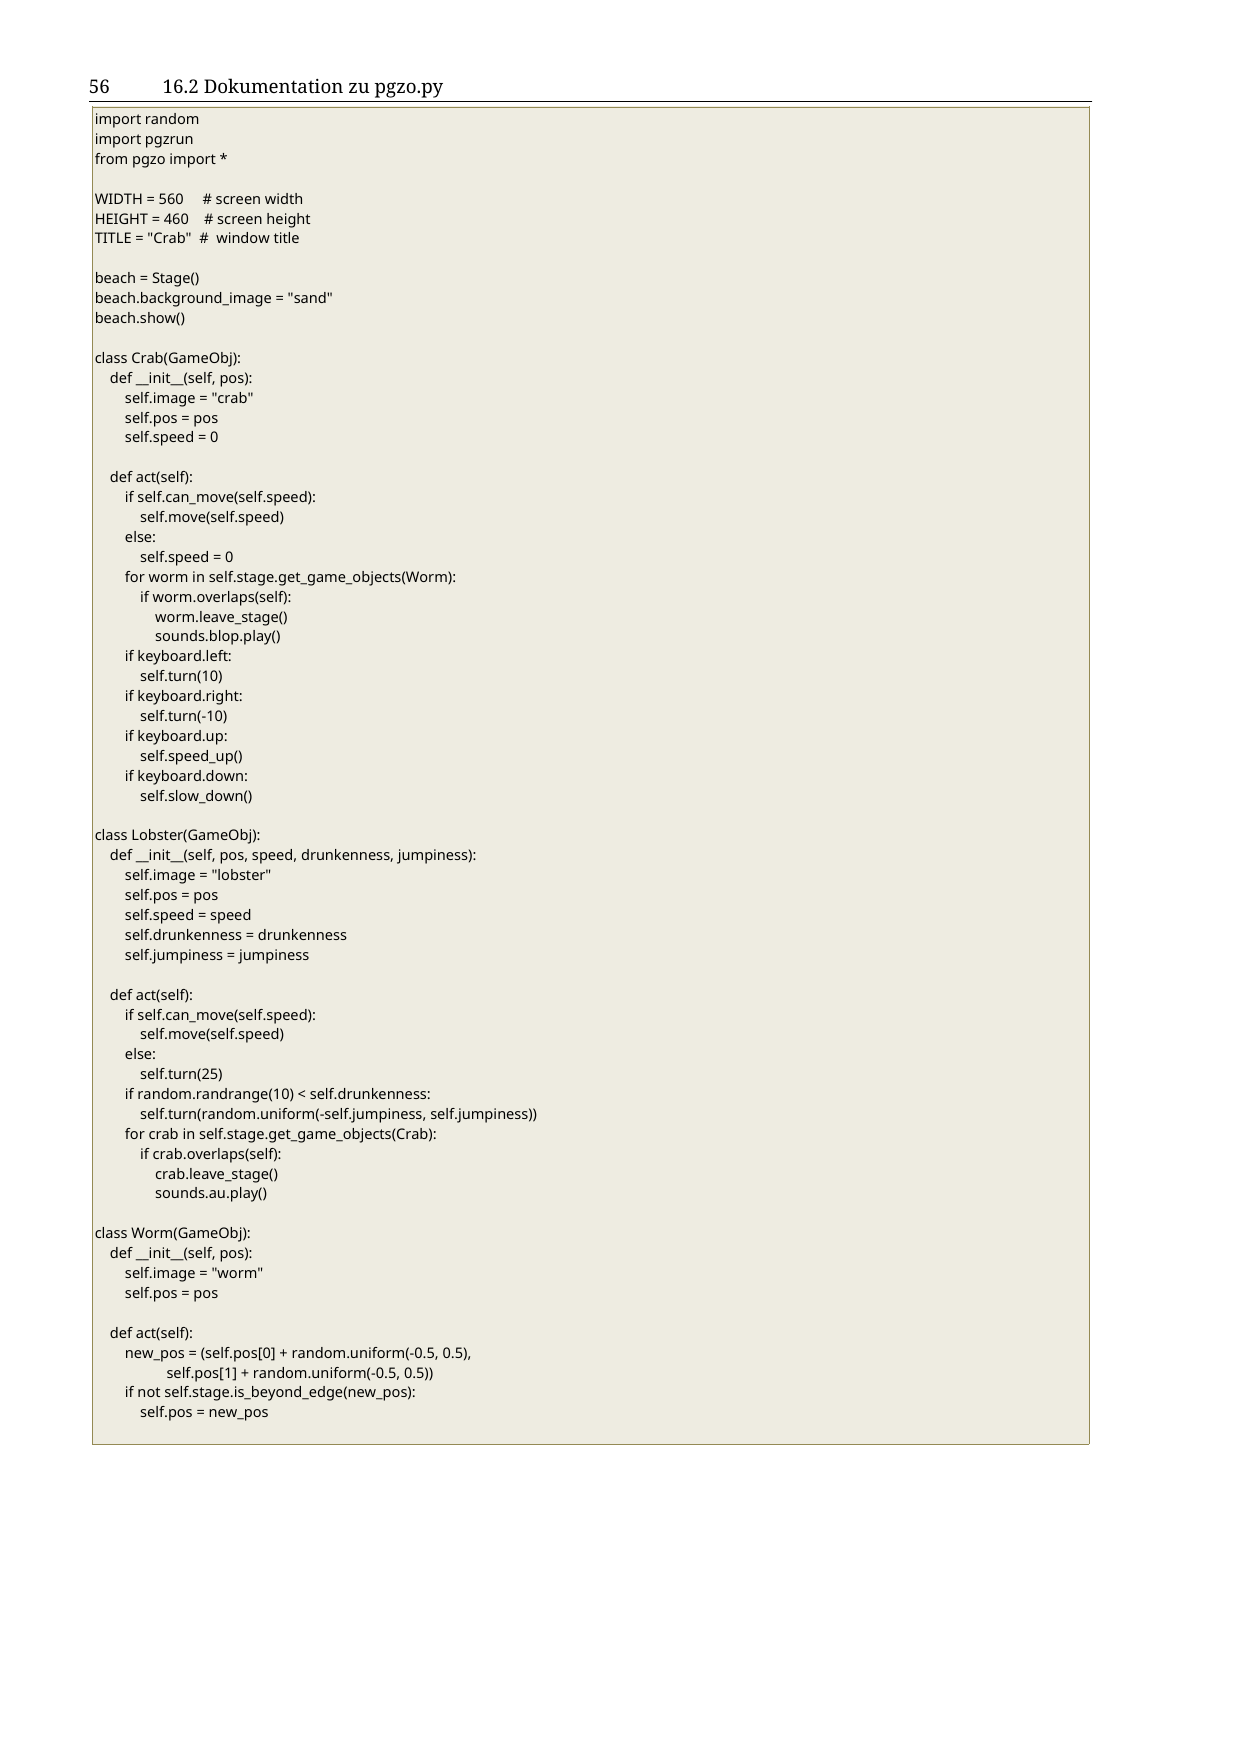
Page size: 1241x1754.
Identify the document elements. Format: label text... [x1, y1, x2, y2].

text if keyboard.down: [93, 763, 1089, 783]
text for crab in self.stage.get_game_objects(Crab): [93, 1121, 1089, 1141]
text beach.show() [93, 305, 1089, 325]
text WIDTH = 560 # screen width [93, 186, 1089, 206]
text self.jumpiness = jumpiness [93, 942, 1089, 962]
text self.move(self.speed) [93, 504, 1089, 524]
text self.pos = pos [93, 1280, 1089, 1300]
text else: [93, 1041, 1089, 1061]
text def __init__(self, pos): [93, 1240, 1089, 1260]
text if random.randrange(10) < self.drunkenness: [93, 1081, 1089, 1101]
text HEIGHT = 460 # screen height [93, 206, 1089, 226]
text from pgzo import * [93, 146, 1089, 166]
text def act(self): [93, 1320, 1089, 1340]
text import pgzrun [93, 126, 1089, 146]
text self.drunkenness = drunkenness [93, 922, 1089, 942]
text sounds.blop.play() [93, 624, 1089, 643]
text if worm.overlaps(self): [93, 584, 1089, 604]
text else: [93, 524, 1089, 544]
text self.slow_down() [93, 783, 1089, 803]
text new_pos = (self.pos[0] + random.uniform(-0.5, 0.5), [93, 1340, 1089, 1360]
text TITLE = "Crab" # window title [93, 226, 1089, 246]
text def __init__(self, pos): [93, 365, 1089, 385]
text class Worm(GameObj): [93, 1221, 1089, 1240]
text if self.can_move(self.speed): [93, 484, 1089, 504]
text if keyboard.right: [93, 683, 1089, 703]
text worm.leave_stage() [93, 604, 1089, 624]
text self.speed_up() [93, 743, 1089, 763]
text if crab.overlaps(self): [93, 1141, 1089, 1161]
text self.pos = pos [93, 882, 1089, 902]
text def __init__(self, pos, speed, drunkenness, jumpiness): [93, 842, 1089, 862]
text self.turn(25) [93, 1061, 1089, 1081]
text self.speed = 0 [93, 425, 1089, 444]
text def act(self): [93, 464, 1089, 484]
text import random [93, 108, 1089, 126]
text self.speed = 0 [93, 544, 1089, 564]
text beach.background_image = "sand" [93, 285, 1089, 305]
text self.turn(random.uniform(-self.jumpiness, self.jumpiness)) [93, 1101, 1089, 1121]
text if not self.stage.is_beyond_edge(new_pos): [93, 1380, 1089, 1399]
text self.turn(10) [93, 663, 1089, 683]
text self.image = "lobster" [93, 862, 1089, 882]
text beach = Stage() [93, 266, 1089, 285]
text if keyboard.up: [93, 723, 1089, 743]
text self.image = "crab" [93, 385, 1089, 405]
text crab.leave_stage() [93, 1161, 1089, 1181]
text sounds.au.play() [93, 1181, 1089, 1201]
text self.image = "worm" [93, 1260, 1089, 1280]
text self.speed = speed [93, 902, 1089, 922]
text self.pos[1] + random.uniform(-0.5, 0.5)) [93, 1360, 1089, 1380]
text self.pos = new_pos [93, 1399, 1089, 1419]
text self.move(self.speed) [93, 1022, 1089, 1041]
text self.pos = pos [93, 405, 1089, 425]
text for worm in self.stage.get_game_objects(Worm): [93, 564, 1089, 584]
text if self.can_move(self.speed): [93, 1002, 1089, 1022]
text self.turn(-10) [93, 703, 1089, 723]
text def act(self): [93, 982, 1089, 1002]
text if keyboard.left: [93, 643, 1089, 663]
text class Crab(GameObj): [93, 345, 1089, 365]
text class Lobster(GameObj): [93, 823, 1089, 842]
